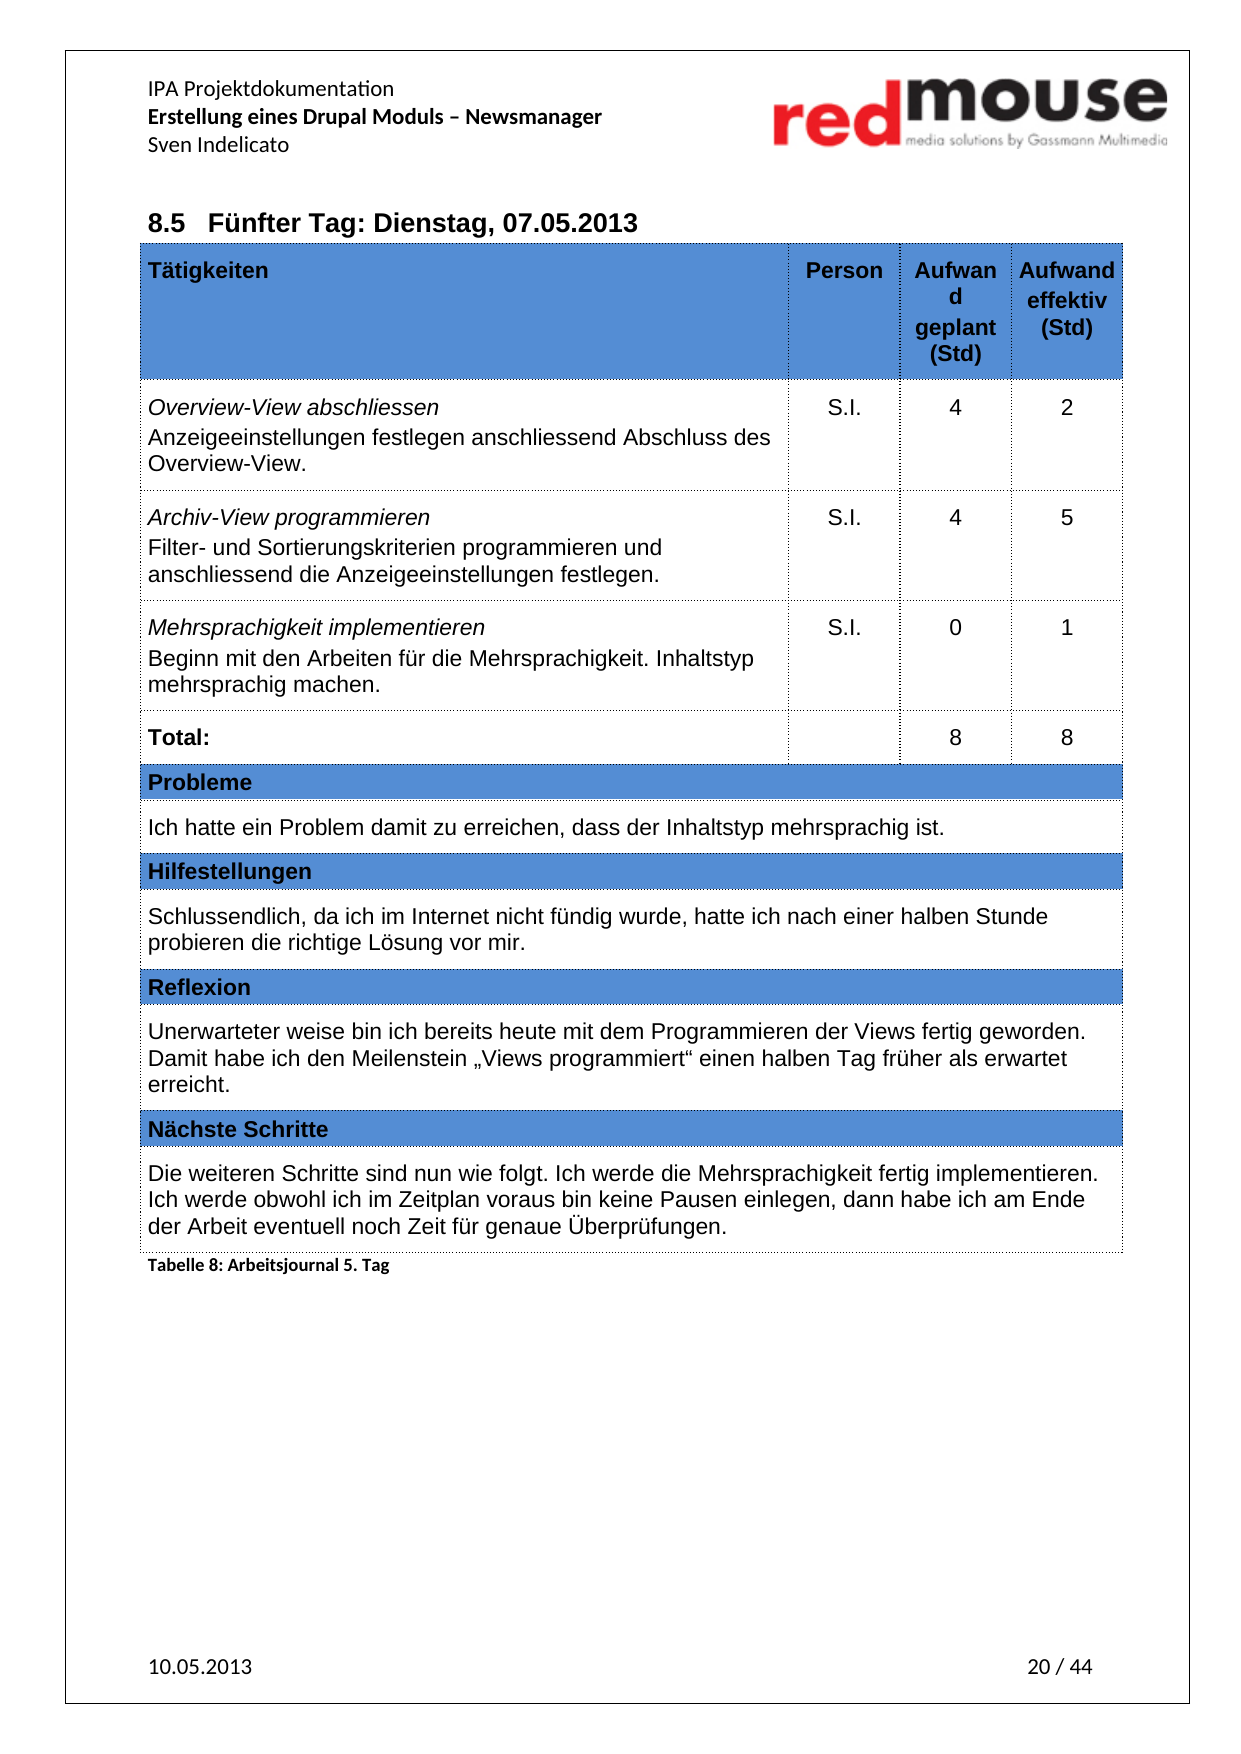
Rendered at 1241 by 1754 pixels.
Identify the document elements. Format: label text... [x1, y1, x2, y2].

table_header Aufwand effektiv (Std) [1011, 243, 1123, 379]
table_header Aufwand geplant (Std) [900, 243, 1011, 379]
table_cell Archiv-View programmieren Filter- und Sortierungskriterien programmieren und anschliessend die Anzeigeeinstellungen festlegen. [140, 490, 789, 600]
table_cell Ich hatte ein Problem damit zu erreichen, dass der Inhaltstyp mehrsprachig ist. [140, 800, 1123, 853]
table_cell Mehrsprachigkeit implementieren Beginn mit den Arbeiten für die Mehrsprachigkeit. Inhaltstyp mehrsprachig machen. [140, 600, 789, 710]
table_cell 0 [900, 600, 1011, 710]
table_cell Overview-View abschliessen Anzeigeeinstellungen festlegen anschliessend Abschluss des Overview-View. [140, 379, 789, 490]
table_cell 5 [1011, 490, 1123, 600]
table_cell [1011, 764, 1123, 799]
table_cell 8 [900, 710, 1011, 764]
table_cell Schlussendlich, da ich im Internet nicht fündig wurde, hatte ich nach einer halben Stunde probieren die richtige Lösung vor mir. [140, 889, 1123, 968]
table_cell S.I. [789, 600, 900, 710]
table_cell 4 [900, 490, 1011, 600]
subtitle Fünfter Tag: Dienstag, 07.05.2013 [148, 207, 1093, 238]
table_cell Hilfestellungen [140, 853, 789, 889]
table_cell S.I. [789, 379, 900, 490]
table_cell Reflexion [140, 969, 789, 1004]
table_cell 2 [1011, 379, 1123, 490]
table_cell [900, 1110, 1011, 1146]
table_cell 4 [900, 379, 1011, 490]
table_header Person [789, 243, 900, 379]
table_cell [900, 764, 1011, 799]
table_cell Nächste Schritte [140, 1110, 789, 1146]
table_cell [900, 969, 1011, 1004]
table_cell [789, 1110, 900, 1146]
table_cell [789, 710, 900, 764]
picture [773, 78, 1168, 149]
table_cell [789, 764, 900, 799]
table_cell [900, 853, 1011, 889]
text Tabelle 8: Arbeitsjournal 5. Tag [148, 1253, 1093, 1276]
table_cell [789, 969, 900, 1004]
table_cell S.I. [789, 490, 900, 600]
table_cell [1011, 969, 1123, 1004]
table_cell [789, 853, 900, 889]
table_cell Probleme [140, 764, 789, 799]
table_header Tätigkeiten [140, 243, 789, 379]
table_cell Die weiteren Schritte sind nun wie folgt. Ich werde die Mehrsprachigkeit fertig implementieren. Ich werde obwohl ich im Zeitplan voraus bin keine Pausen einlegen, dann habe ich am Ende der Arbeit eventuell noch Zeit für genaue Überprüfungen. [140, 1146, 1123, 1252]
table_cell 1 [1011, 600, 1123, 710]
table_cell [1011, 853, 1123, 889]
table_cell Unerwarteter weise bin ich bereits heute mit dem Programmieren der Views fertig geworden. Damit habe ich den Meilenstein „Views programmiert“ einen halben Tag früher als erwartet erreicht. [140, 1004, 1123, 1110]
table_cell [1011, 1110, 1123, 1146]
table_cell 8 [1011, 710, 1123, 764]
table_cell Total: [140, 710, 789, 764]
